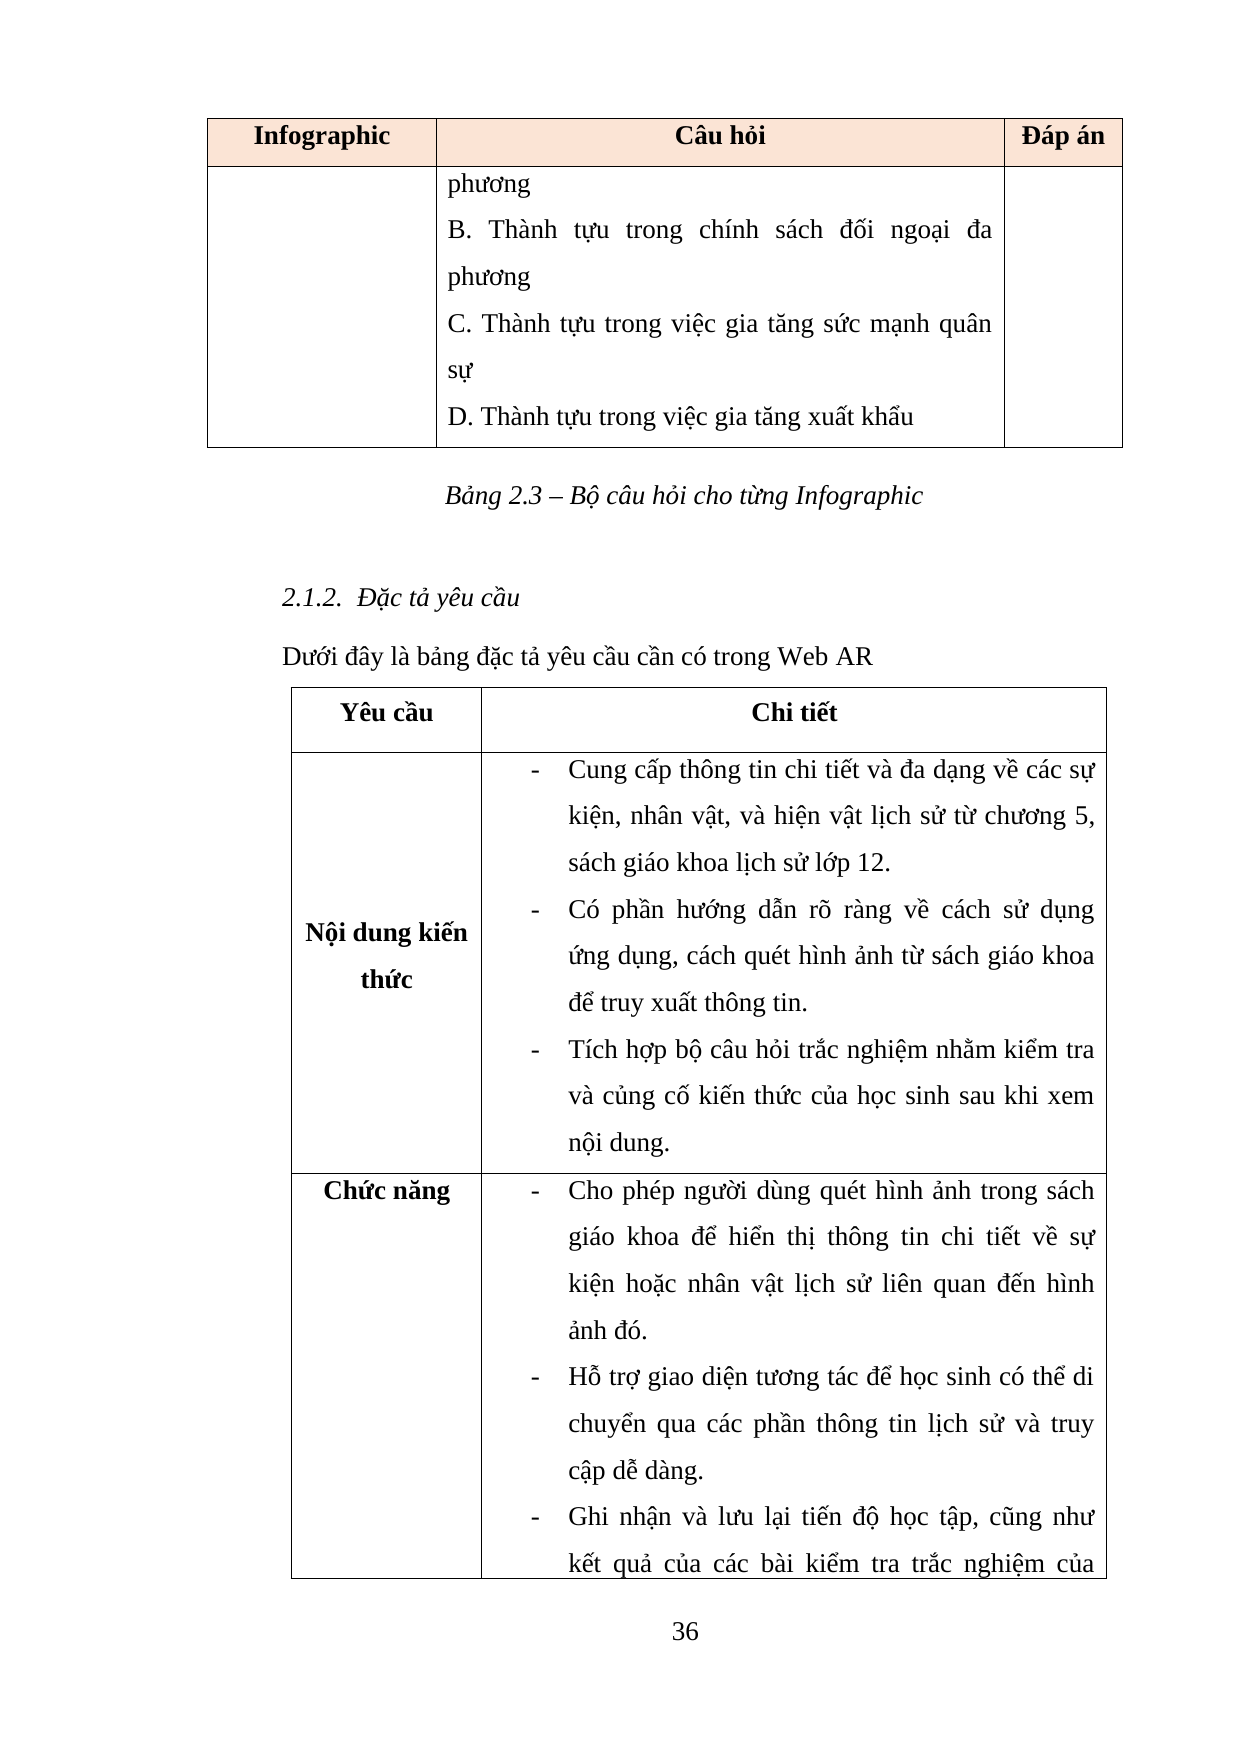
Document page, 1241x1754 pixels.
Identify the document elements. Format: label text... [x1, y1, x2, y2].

table_header Yêu cầu [292, 688, 481, 752]
table_cell Cung cấp thông tin chi tiết và đa dạng về các sự kiện, nhân vật, và hiện vật lịch sử từ chương 5, sách giáo khoa lịch sử lớp 12. Có phần hướng dẫn rõ ràng về cách sử dụng ứng dụng, cách quét hình ảnh từ sách giáo khoa để truy xuất thông tin. Tích hợp bộ câu hỏi trắc nghiệm nhằm kiểm tra và củng cố kiến thức của học sinh sau khi xem nội dung. [482, 753, 1106, 1173]
table_header Đáp án [1005, 119, 1122, 166]
table_cell B [1005, 167, 1122, 447]
table_header Infographic [208, 119, 436, 166]
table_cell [482, 1174, 1106, 1578]
table_cell Nội dung kiến thức [292, 753, 481, 1173]
table_cell Chức năng [292, 1174, 481, 1578]
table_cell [437, 167, 1004, 447]
subtitle Đặc tả yêu cầu [282, 581, 1122, 612]
table_header Câu hỏi [437, 119, 1004, 166]
text Bảng 2.3 – Bộ câu hỏi cho từng Infographic [207, 479, 1122, 510]
table_header Chi tiết [482, 688, 1106, 752]
list Dưới đây là bảng đặc tả yêu cầu cần có trong Web AR [282, 640, 1122, 672]
